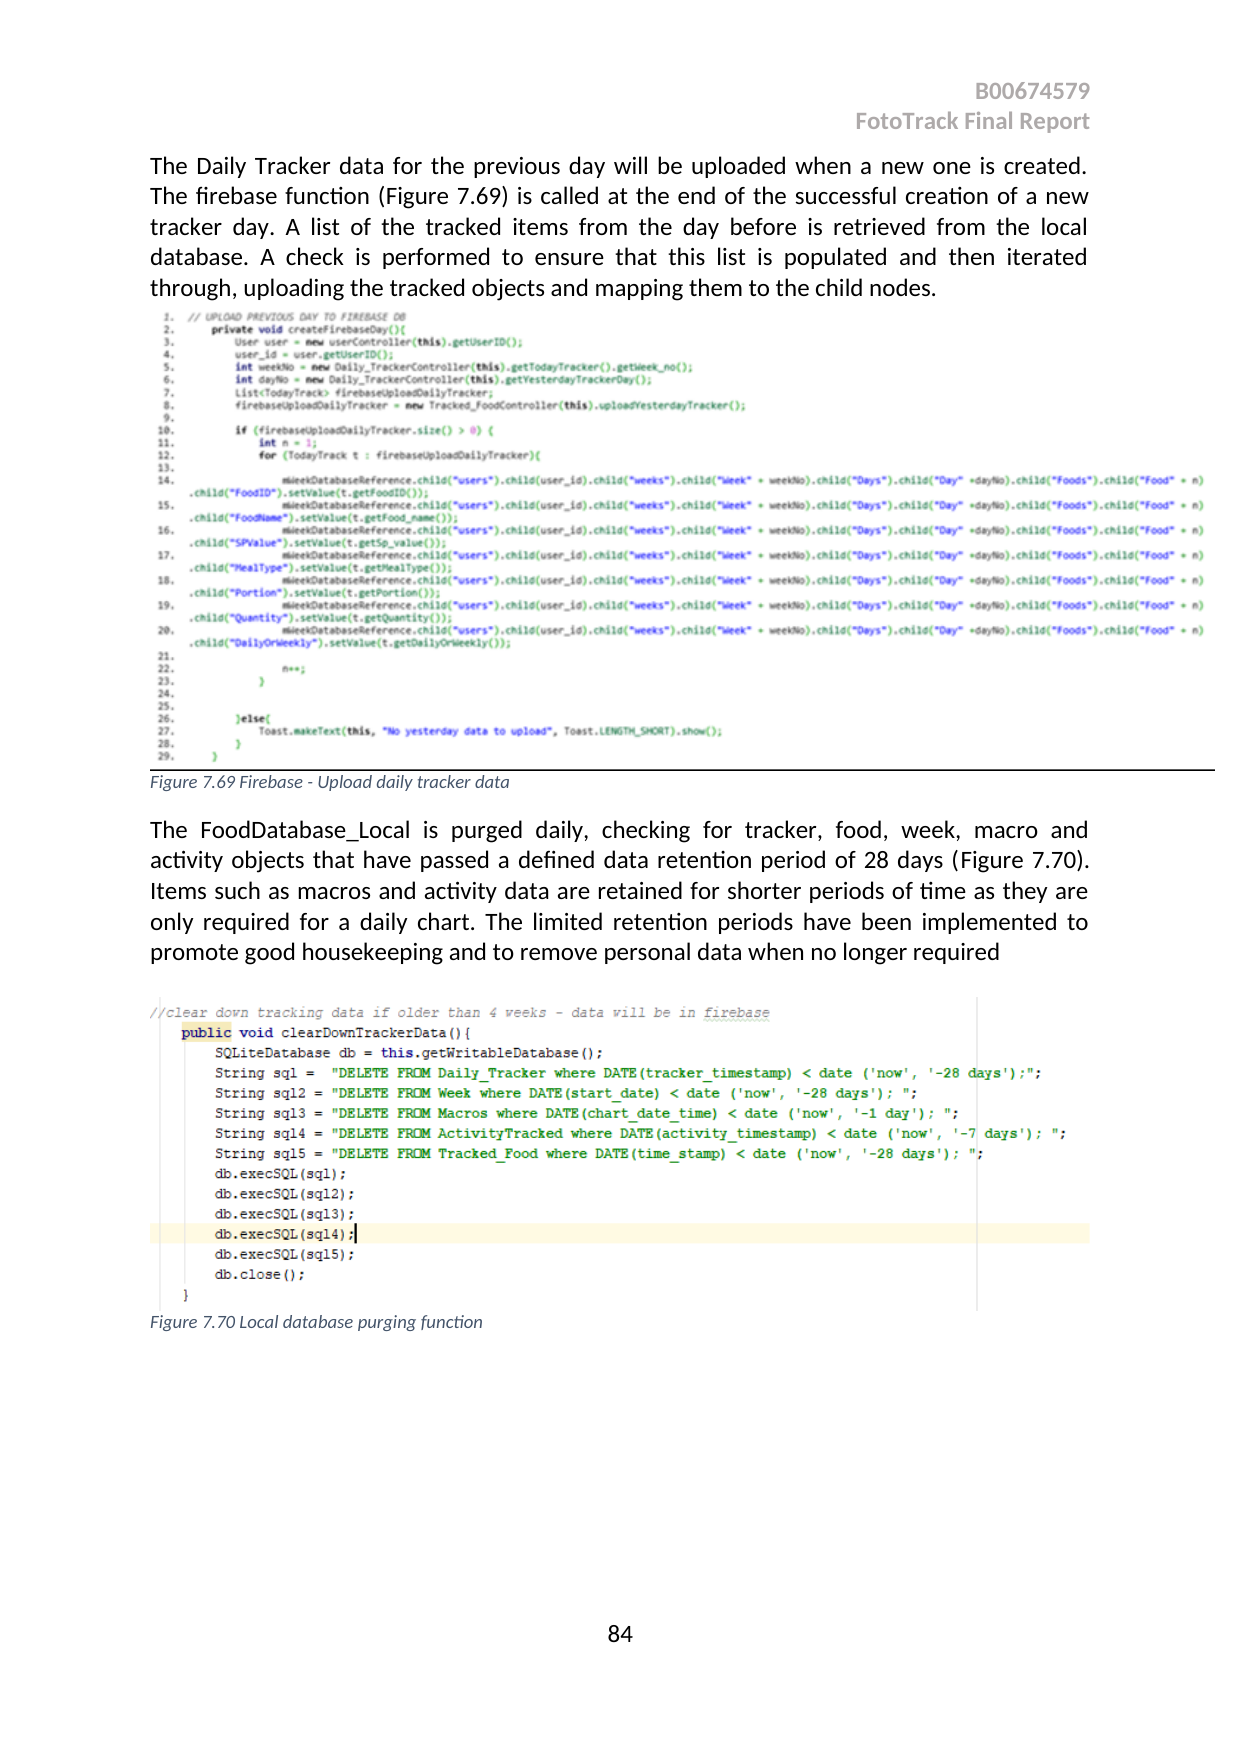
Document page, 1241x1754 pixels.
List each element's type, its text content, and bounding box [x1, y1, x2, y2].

picture [150, 302, 1215, 771]
picture [150, 997, 1090, 1311]
